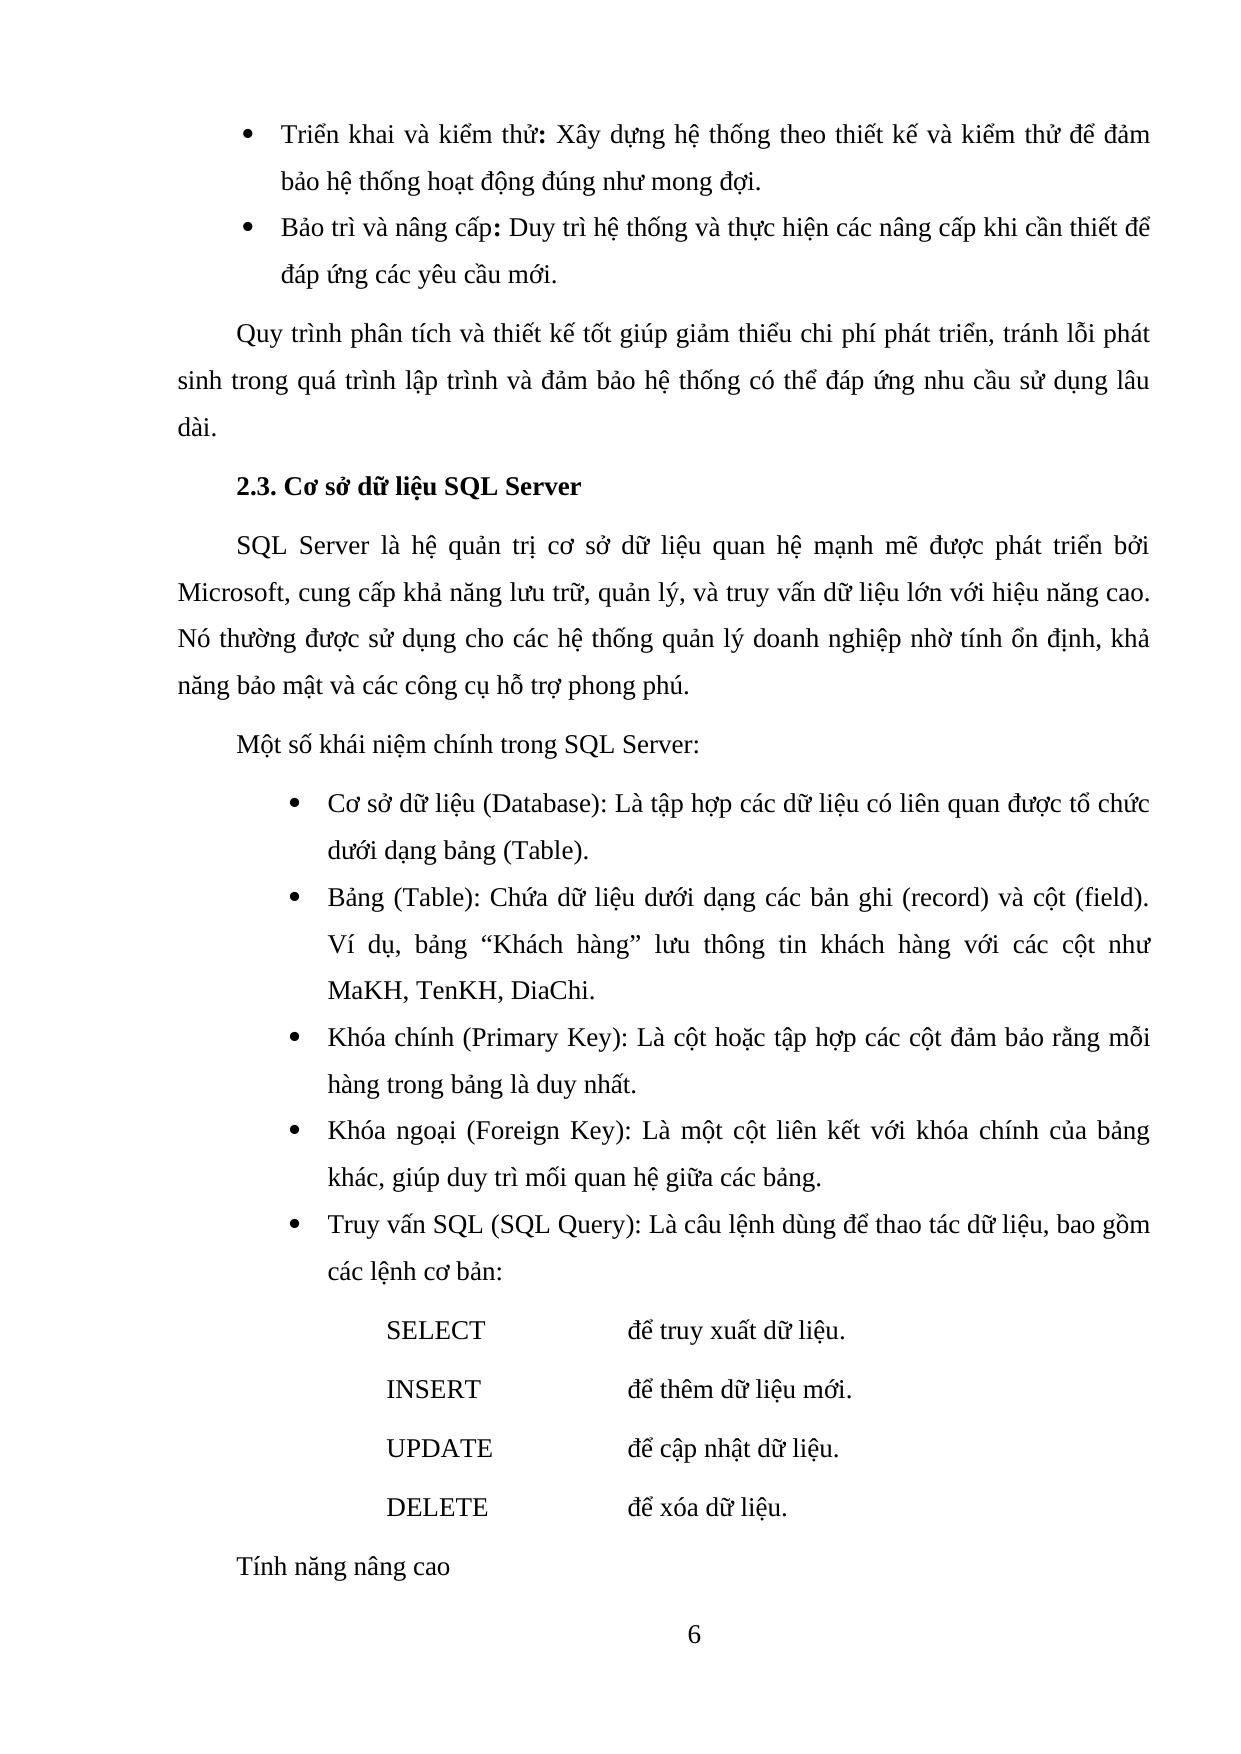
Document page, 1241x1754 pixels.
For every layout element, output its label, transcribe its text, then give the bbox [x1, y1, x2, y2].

text Tính năng nâng cao [177, 1551, 1152, 1582]
text SELECT để truy xuất dữ liệu. [327, 1314, 1152, 1345]
text DELETE để xóa dữ liệu. [327, 1491, 1152, 1522]
list Bảo trì và nâng cấp: Duy trì hệ thống và thực hiện các nâng cấp khi cần thiết để đáp ứng các yêu cầu mới. [243, 212, 1152, 289]
text Một số khái niệm chính trong SQL Server: [177, 728, 1152, 759]
list Triển khai và kiểm thử: Xây dựng hệ thống theo thiết kế và kiểm thử để đảm bảo hệ thống hoạt động đúng như mong đợi. [243, 118, 1152, 196]
list Truy vấn SQL (SQL Query): Là câu lệnh dùng để thao tác dữ liệu, bao gồm các lệnh cơ bản: [290, 1208, 1152, 1286]
list Bảng (Table): Chứa dữ liệu dưới dạng các bản ghi (record) và cột (field). Ví dụ, bảng “Khách hàng” lưu thông tin khách hàng với các cột như MaKH, TenKH, DiaChi. [290, 881, 1152, 1006]
text INSERT để thêm dữ liệu mới. [327, 1373, 1152, 1404]
text UPDATE để cập nhật dữ liệu. [327, 1432, 1152, 1463]
list Khóa chính (Primary Key): Là cột hoặc tập hợp các cột đảm bảo rằng mỗi hàng trong bảng là duy nhất. [290, 1021, 1152, 1099]
text 2.3. Cơ sở dữ liệu SQL Server [177, 470, 1152, 501]
list Khóa ngoại (Foreign Key): Là một cột liên kết với khóa chính của bảng khác, giúp duy trì mối quan hệ giữa các bảng. [290, 1114, 1152, 1192]
text Quy trình phân tích và thiết kế tốt giúp giảm thiểu chi phí phát triển, tránh lỗi phát sinh trong quá trình lập trình và đảm bảo hệ thống có thể đáp ứng nhu cầu sử dụng lâu dài. [177, 317, 1152, 442]
list Cơ sở dữ liệu (Database): Là tập hợp các dữ liệu có liên quan được tổ chức dưới dạng bảng (Table). [290, 787, 1152, 865]
text SQL Server là hệ quản trị cơ sở dữ liệu quan hệ mạnh mẽ được phát triển bởi Microsoft, cung cấp khả năng lưu trữ, quản lý, và truy vấn dữ liệu lớn với hiệu năng cao. Nó thường được sử dụng cho các hệ thống quản lý doanh nghiệp nhờ tính ổn định, khả năng bảo mật và các công cụ hỗ trợ phong phú. [177, 529, 1152, 700]
